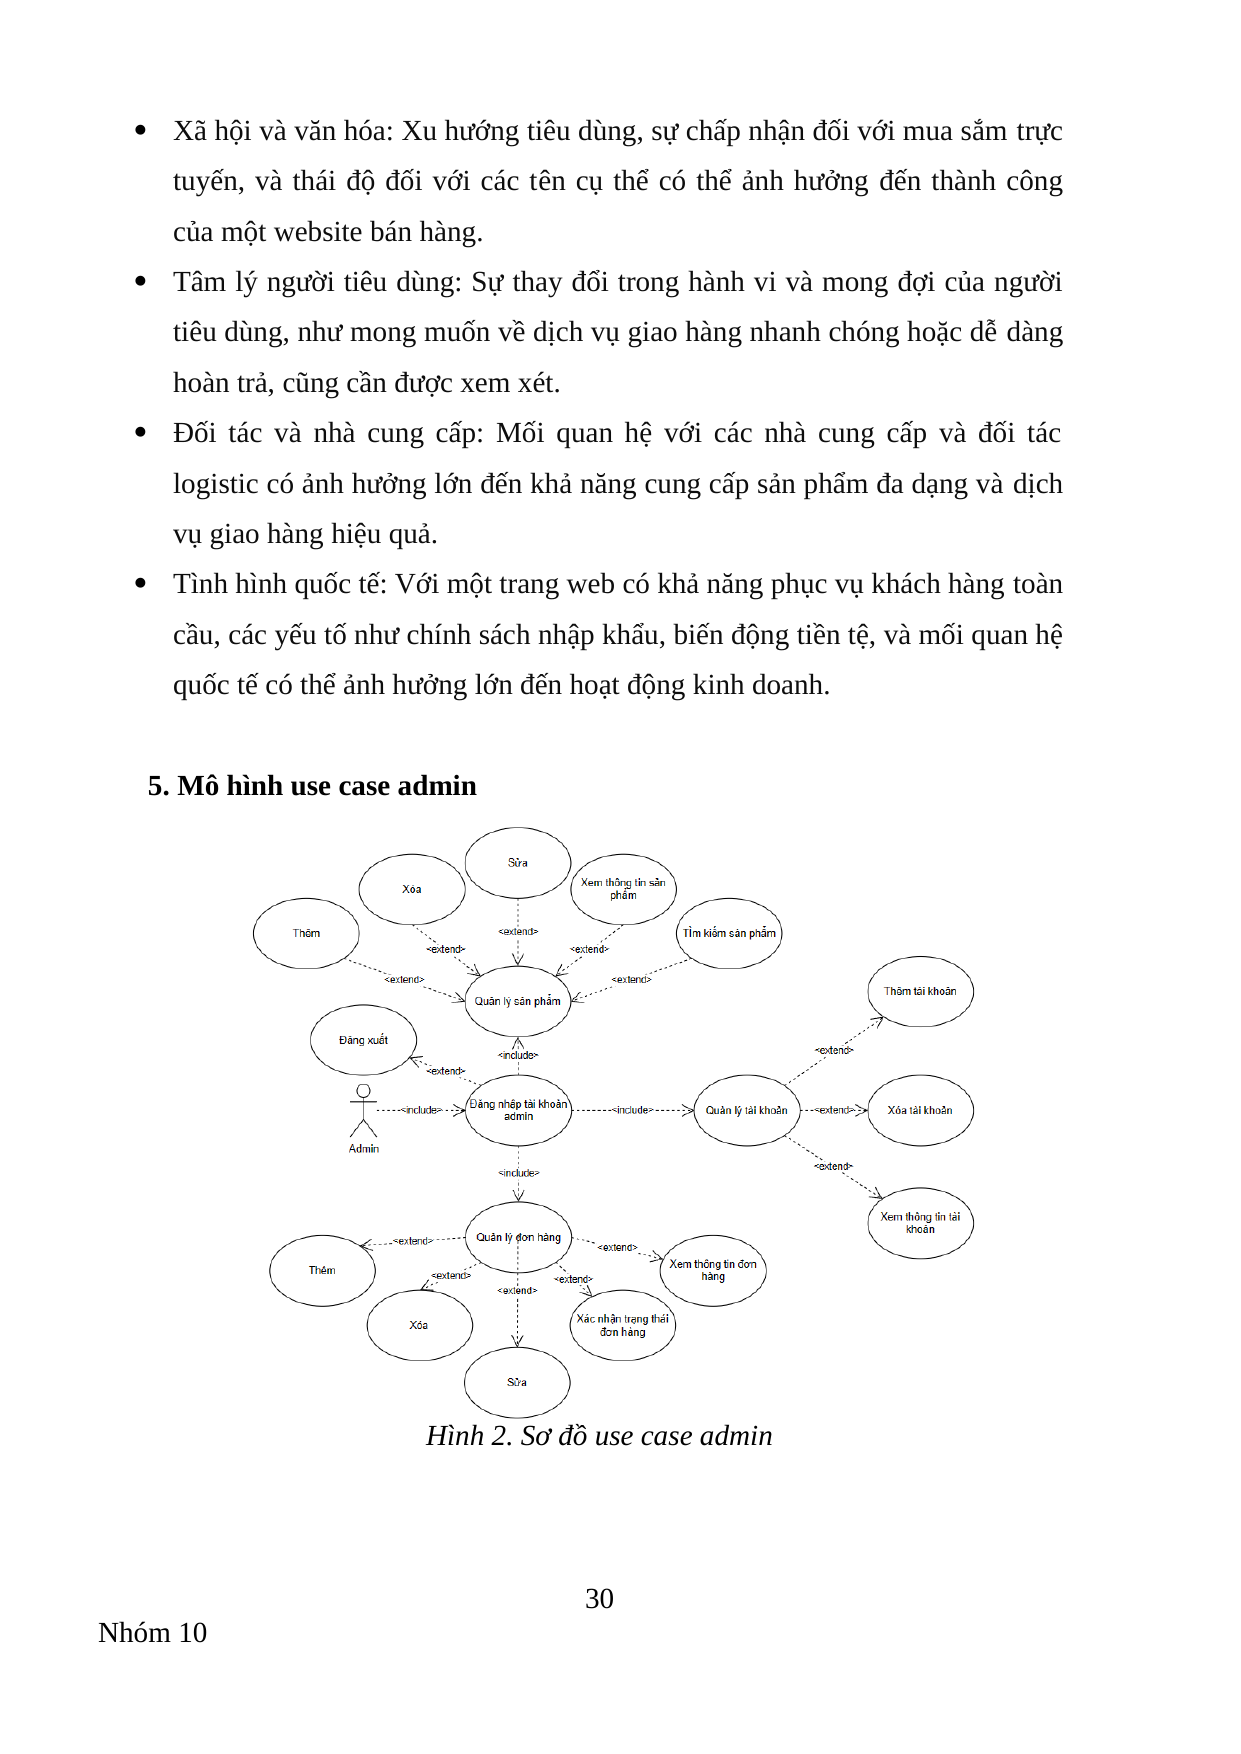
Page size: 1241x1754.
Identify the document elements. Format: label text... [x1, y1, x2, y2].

list Đối tác và nhà cung cấp: Mối quan hệ với các nhà cung cấp và đối tác logistic có ảnh hưởng lớn đến khả năng cung cấp sản phẩm đa dạng và dịch vụ giao hàng hiệu quả. [135, 415, 1063, 549]
text Hình 2. Sơ đồ use case admin [98, 1418, 1101, 1452]
list Tâm lý người tiêu dùng: Sự thay đổi trong hành vi và mong đợi của người tiêu dùng, như mong muốn về dịch vụ giao hàng nhanh chóng hoặc dễ dàng hoàn trả, cũng cần được xem xét. [135, 264, 1063, 398]
subtitle Mô hình use case admin [148, 768, 1101, 801]
list Xã hội và văn hóa: Xu hướng tiêu dùng, sự chấp nhận đối với mua sắm trực tuyến, và thái độ đối với các tên cụ thể có thể ảnh hưởng đến thành công của một website bán hàng. [135, 113, 1063, 247]
picture [223, 818, 975, 1419]
list Tình hình quốc tế: Với một trang web có khả năng phục vụ khách hàng toàn cầu, các yếu tố như chính sách nhập khẩu, biến động tiền tệ, và mối quan hệ quốc tế có thể ảnh hưởng lớn đến hoạt động kinh doanh. [135, 566, 1063, 701]
